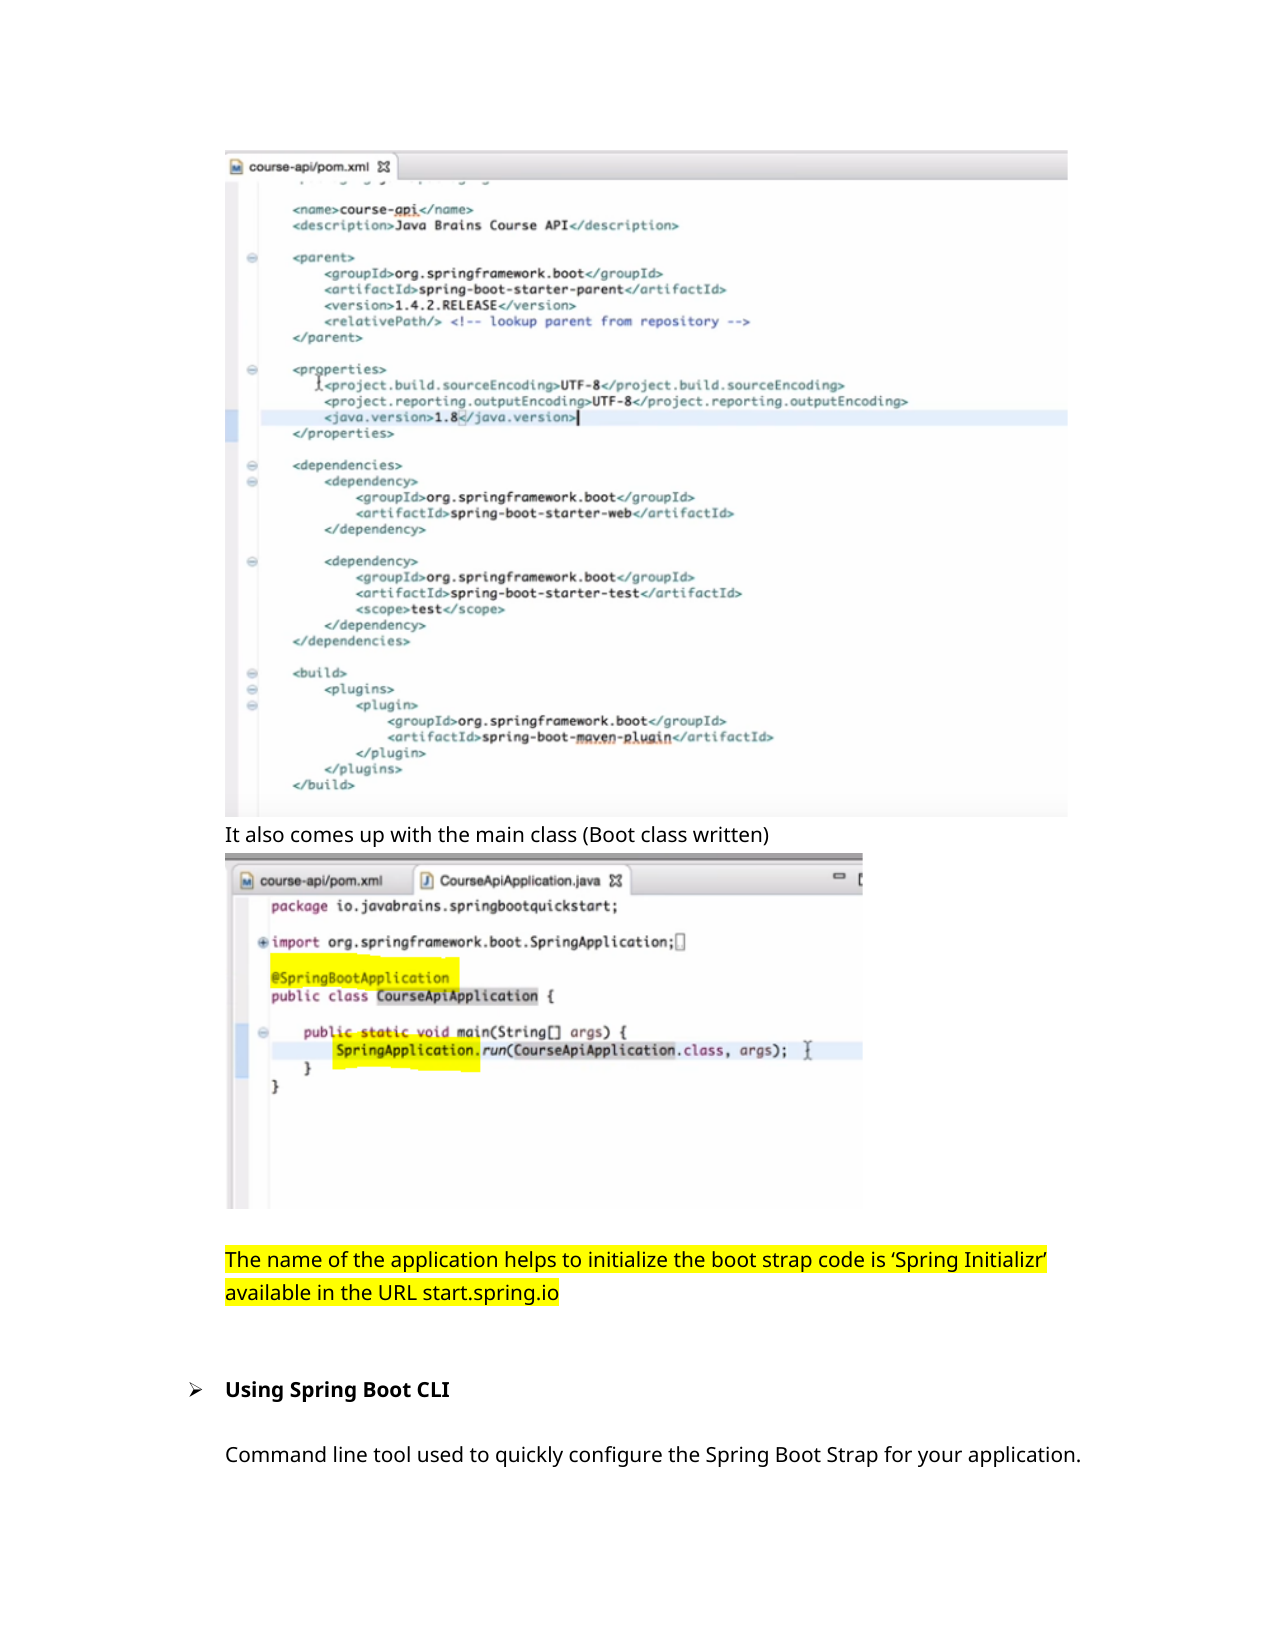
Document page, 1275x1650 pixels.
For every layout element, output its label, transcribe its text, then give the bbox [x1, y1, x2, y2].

list Using Spring Boot CLI [187, 1375, 1125, 1404]
picture [225, 150, 1068, 817]
list It also comes up with the main class (Boot class written) [225, 821, 1125, 849]
list The name of the application helps to initialize the boot strap code is ‘Spring Initializr’ available in the URL start.spring.io [225, 1245, 1125, 1306]
list Command line tool used to quickly configure the Spring Boot Strap for your application. [225, 1441, 1125, 1469]
picture [225, 853, 863, 1209]
